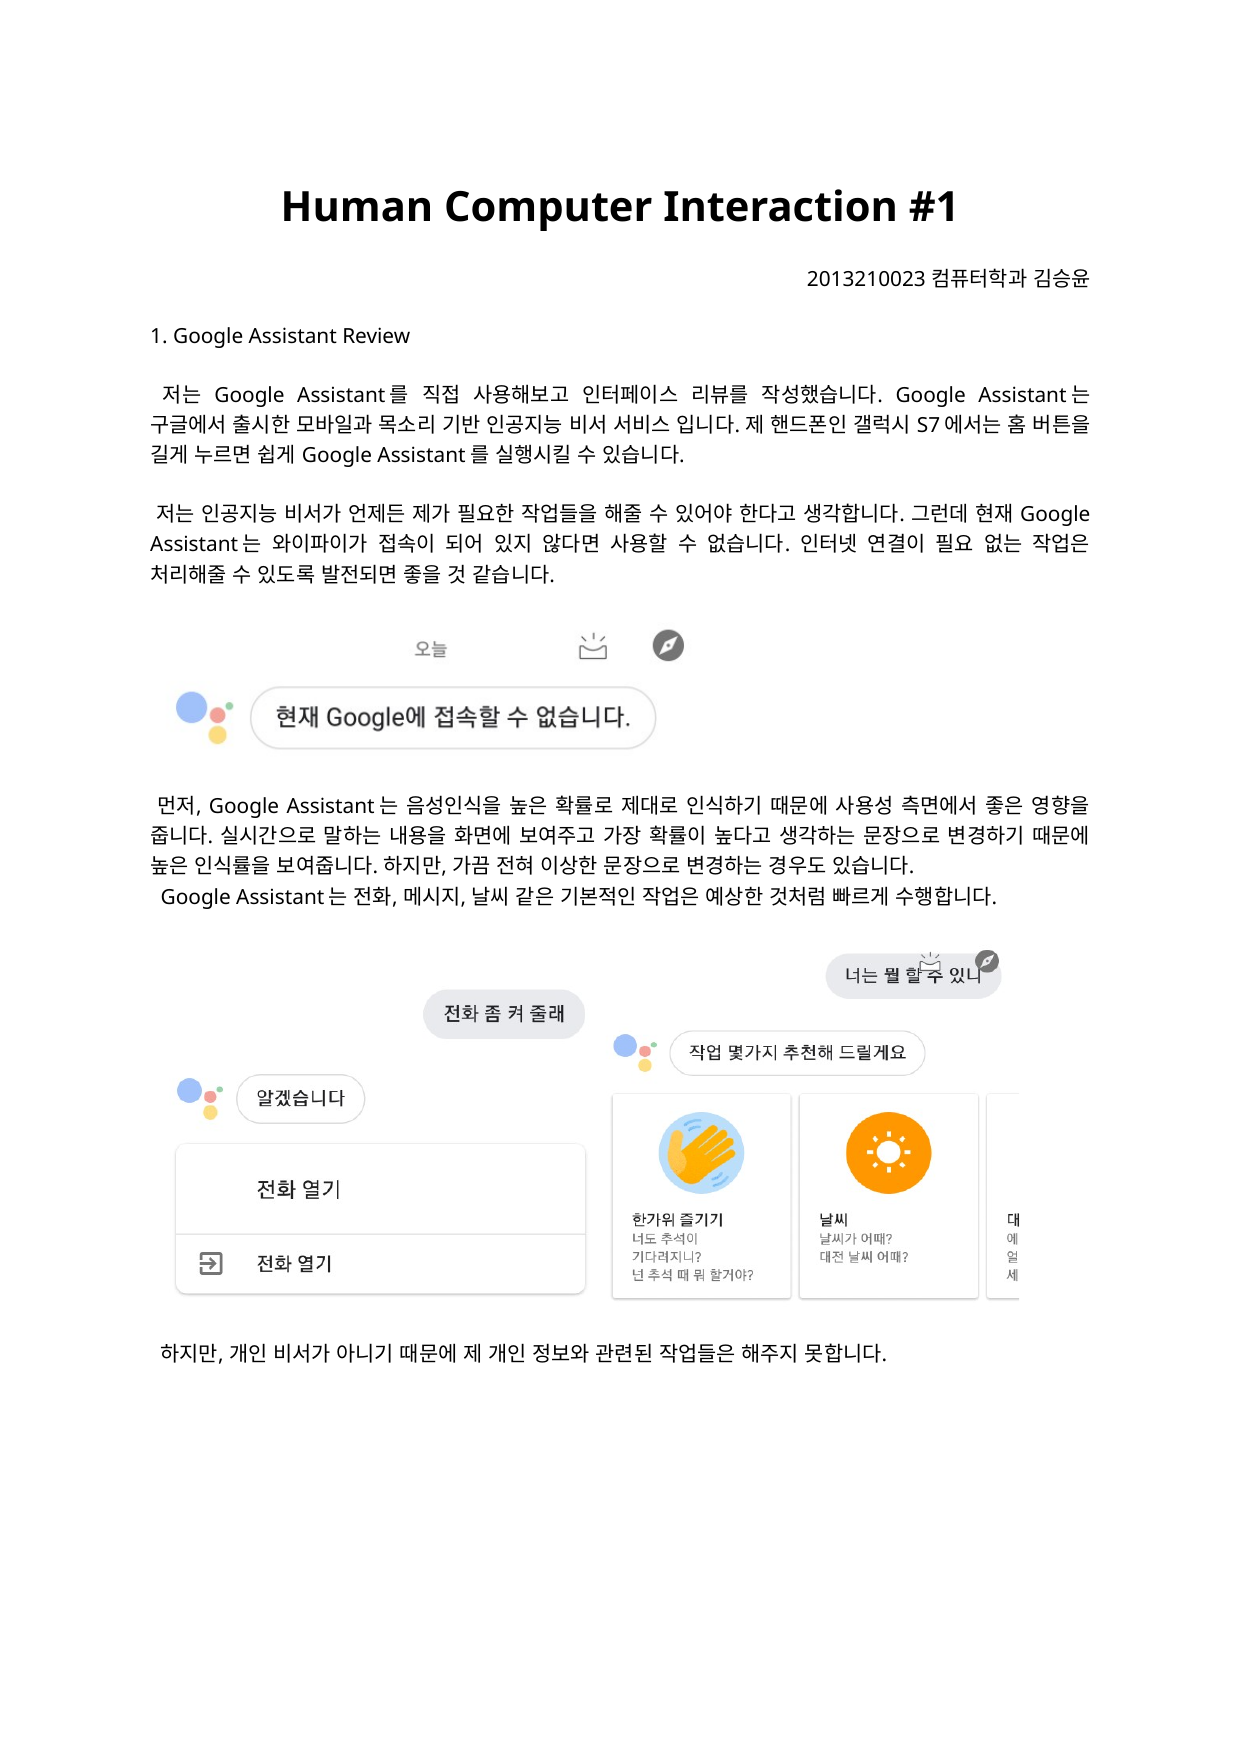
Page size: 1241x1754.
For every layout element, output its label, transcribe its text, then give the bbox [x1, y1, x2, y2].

text 2013210023 컴퓨터학과 김승윤 [150, 262, 1090, 293]
text Google Assistant는 전화, 메시지, 날씨 같은 기본적인 작업은 예상한 것처럼 빠르게 수행합니다. [150, 880, 1090, 910]
text 저는 Google Assistant를 직접 사용해보고 인터페이스 리뷰를 작성했습니다. Google Assistant는 구글에서 출시한 모바일과 목소리 기반 인공지능 비서 서비스 입니다. 제 핸드폰인 갤럭시 S7에서는 홈 버튼을 길게 누르면 쉽게 Google Assistant를 실행시킬 수 있습니다. [150, 378, 1090, 469]
text 먼저, Google Assistant는 음성인식을 높은 확률로 제대로 인식하기 때문에 사용성 측면에서 좋은 영향을 줍니다. 실시간으로 말하는 내용을 화면에 보여주고 가장 확률이 높다고 생각하는 문장으로 변경하기 때문에 높은 인식률을 보여줍니다. 하지만, 가끔 전혀 이상한 문장으로 변경하는 경우도 있습니다. [150, 789, 1090, 880]
text 1. Google Assistant Review [150, 321, 1090, 349]
text 하지만, 개인 비서가 아니기 때문에 제 개인 정보와 관련된 작업들은 해주지 못합니다. [150, 1337, 1090, 1368]
picture [150, 616, 709, 761]
text Human Computer Interaction #1 [150, 177, 1090, 234]
text 저는 인공지능 비서가 언제든 제가 필요한 작업들을 해줄 수 있어야 한다고 생각합니다. 그런데 현재 Google Assistant는 와이파이가 접속이 되어 있지 않다면 사용할 수 없습니다. 인터넷 연결이 필요 없는 작업은 처리해줄 수 있도록 발전되면 좋을 것 같습니다. [150, 497, 1090, 588]
picture [160, 938, 1020, 1309]
